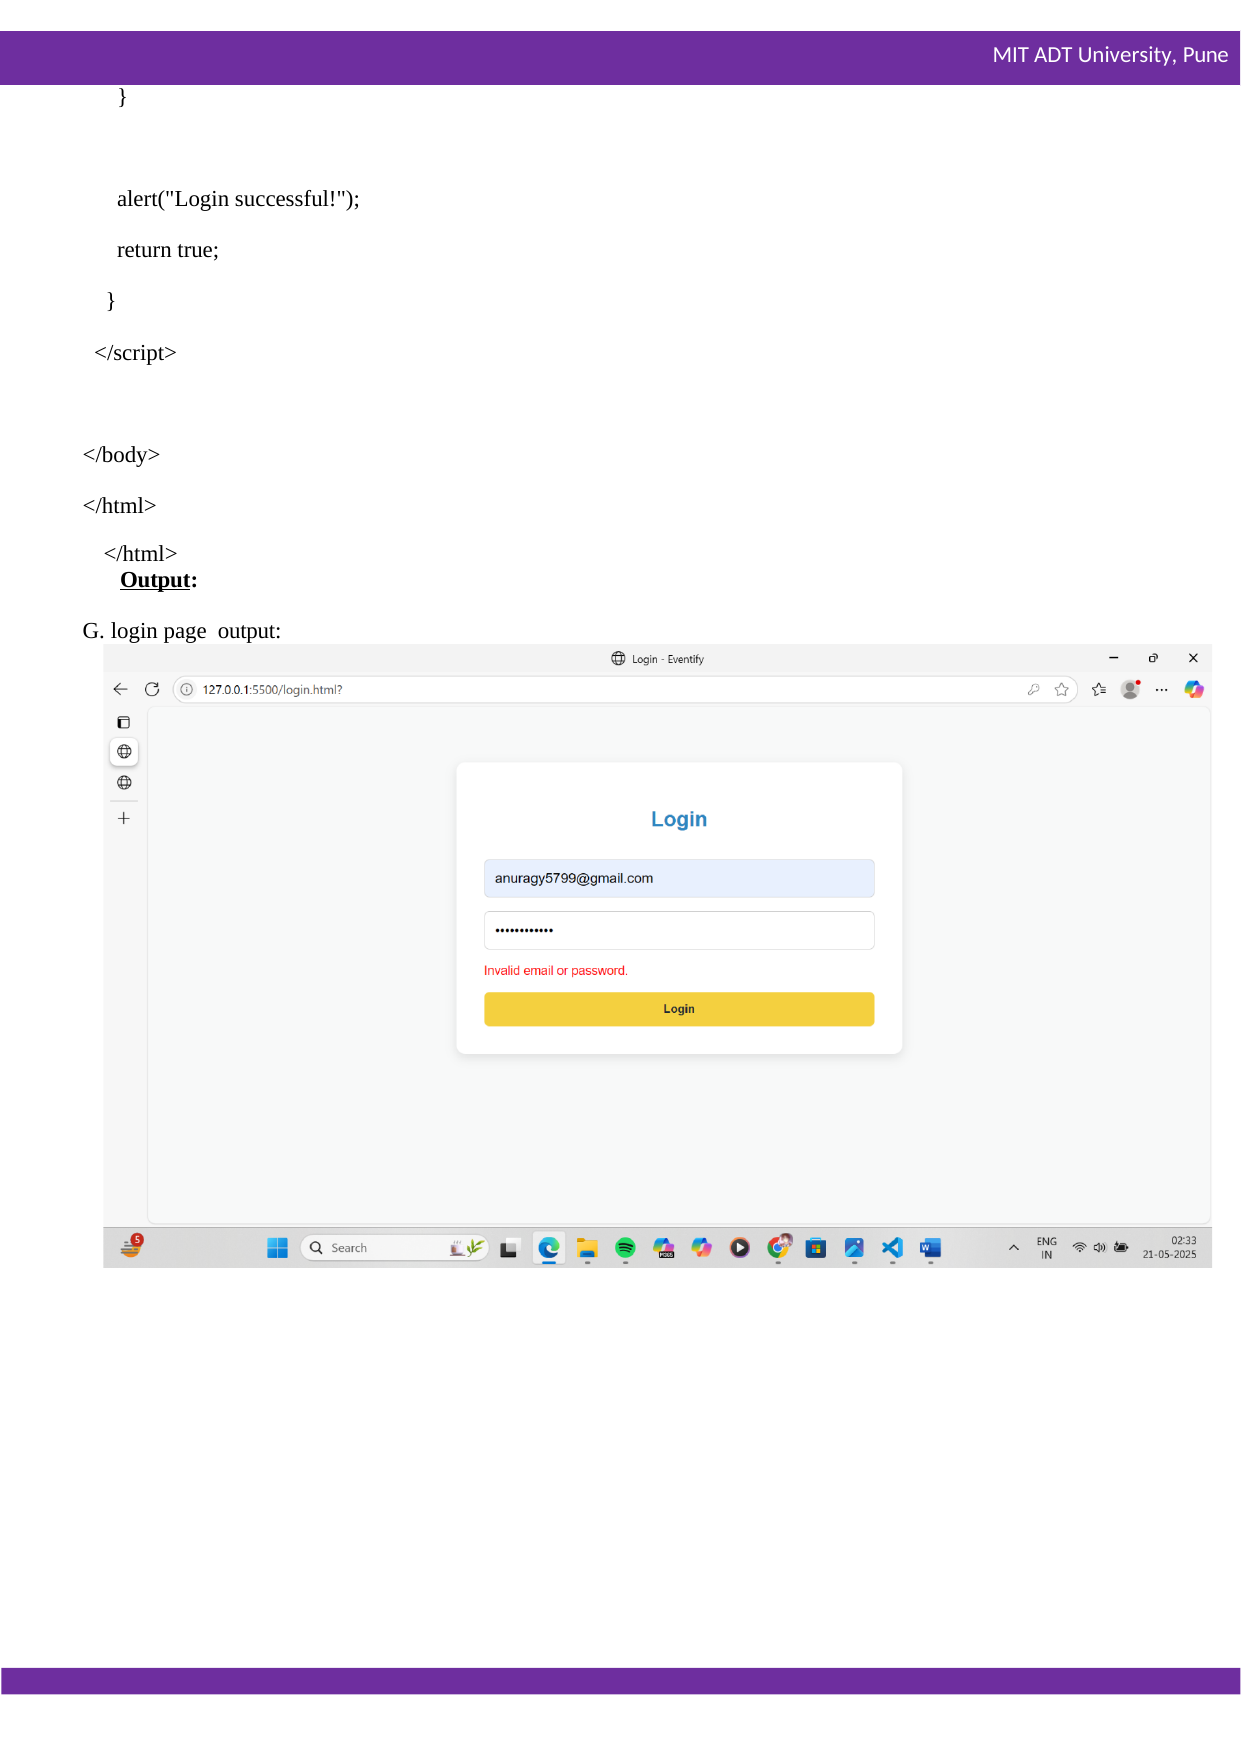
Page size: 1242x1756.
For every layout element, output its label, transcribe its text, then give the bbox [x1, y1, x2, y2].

text </html> [82, 492, 1212, 518]
text alert("Login successful!"); [82, 185, 1212, 212]
picture [103, 644, 1213, 1268]
text </html> [103, 540, 1212, 566]
text } [82, 287, 1212, 314]
text } [82, 83, 1212, 110]
text return true; [82, 236, 1212, 263]
subtitle Output: [120, 566, 1212, 592]
text </script> [82, 338, 1212, 365]
text G. login page output: [82, 617, 1212, 643]
text </body> [82, 441, 1212, 467]
